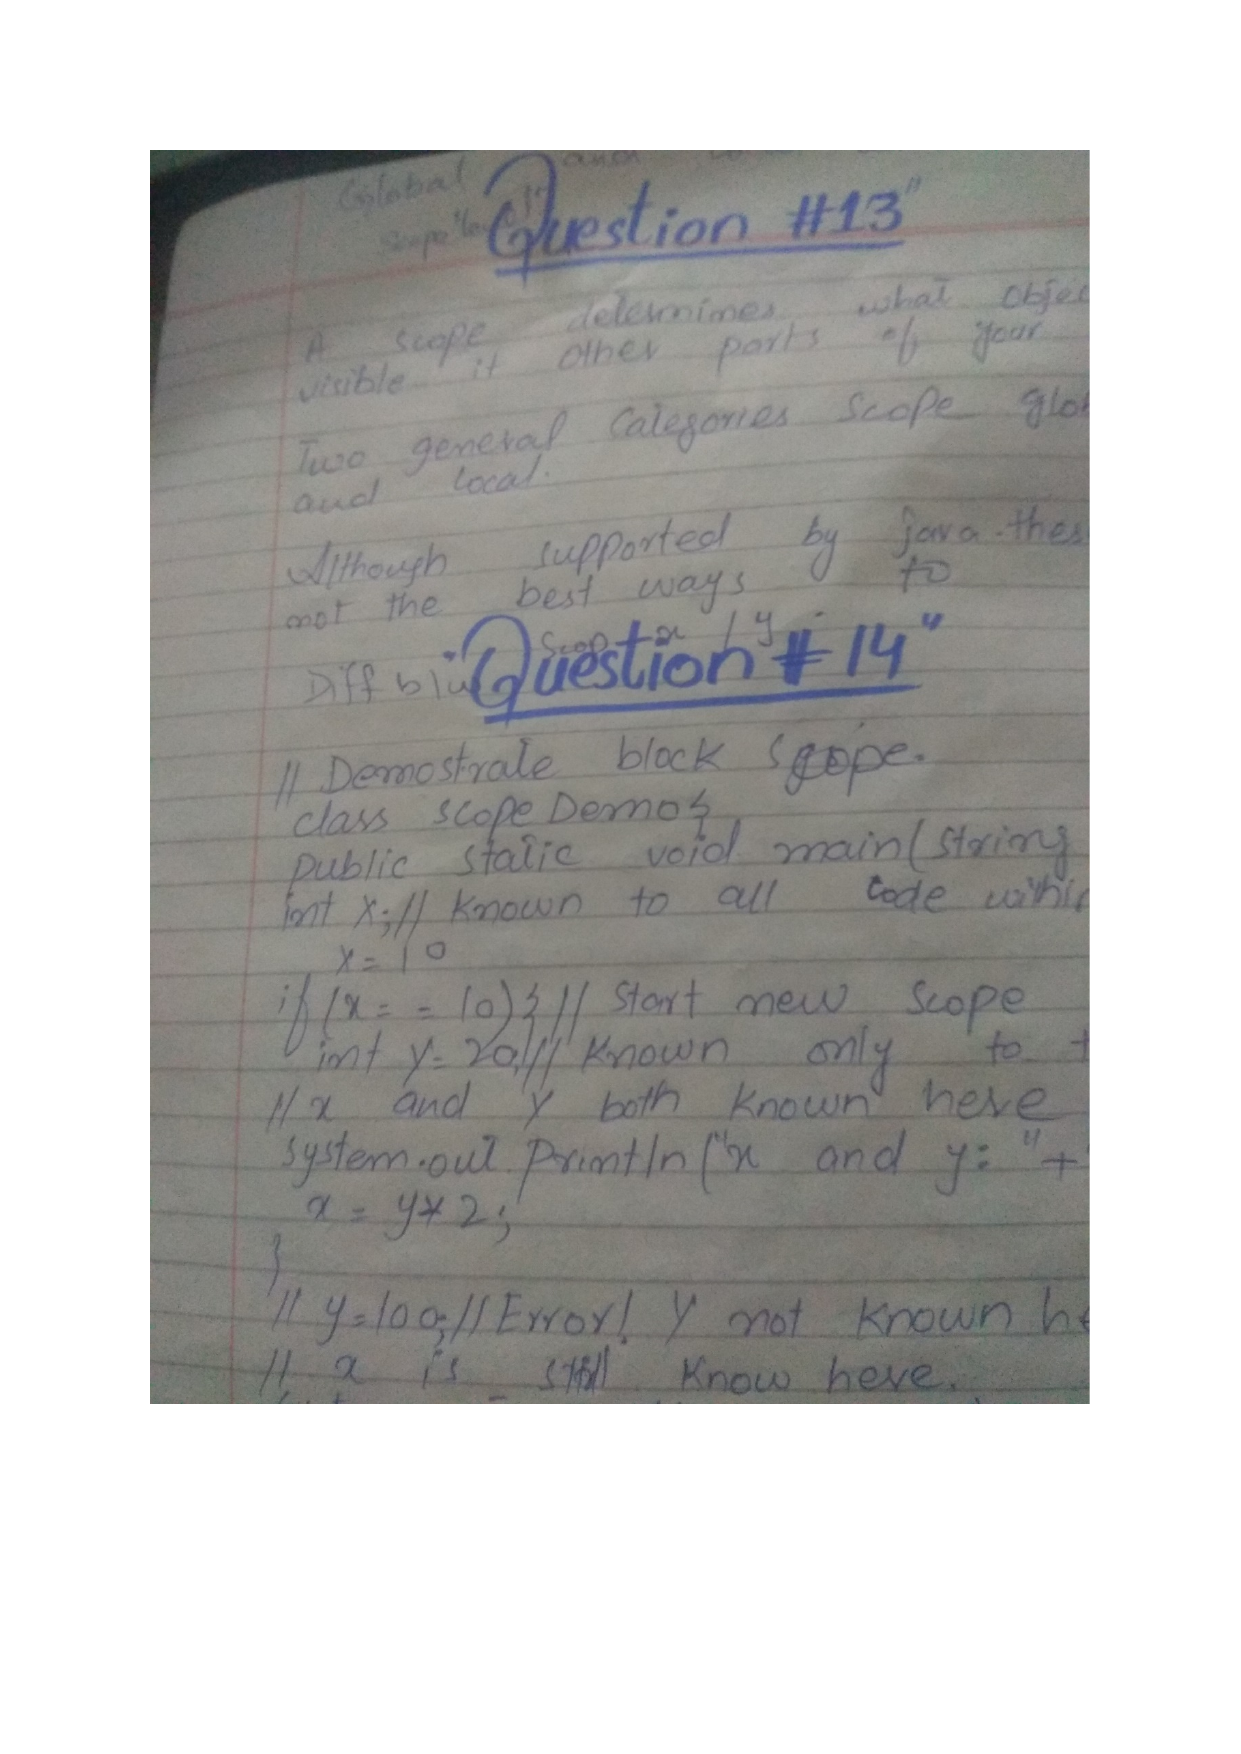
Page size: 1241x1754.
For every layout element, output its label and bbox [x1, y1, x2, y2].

picture [150, 150, 1090, 1404]
